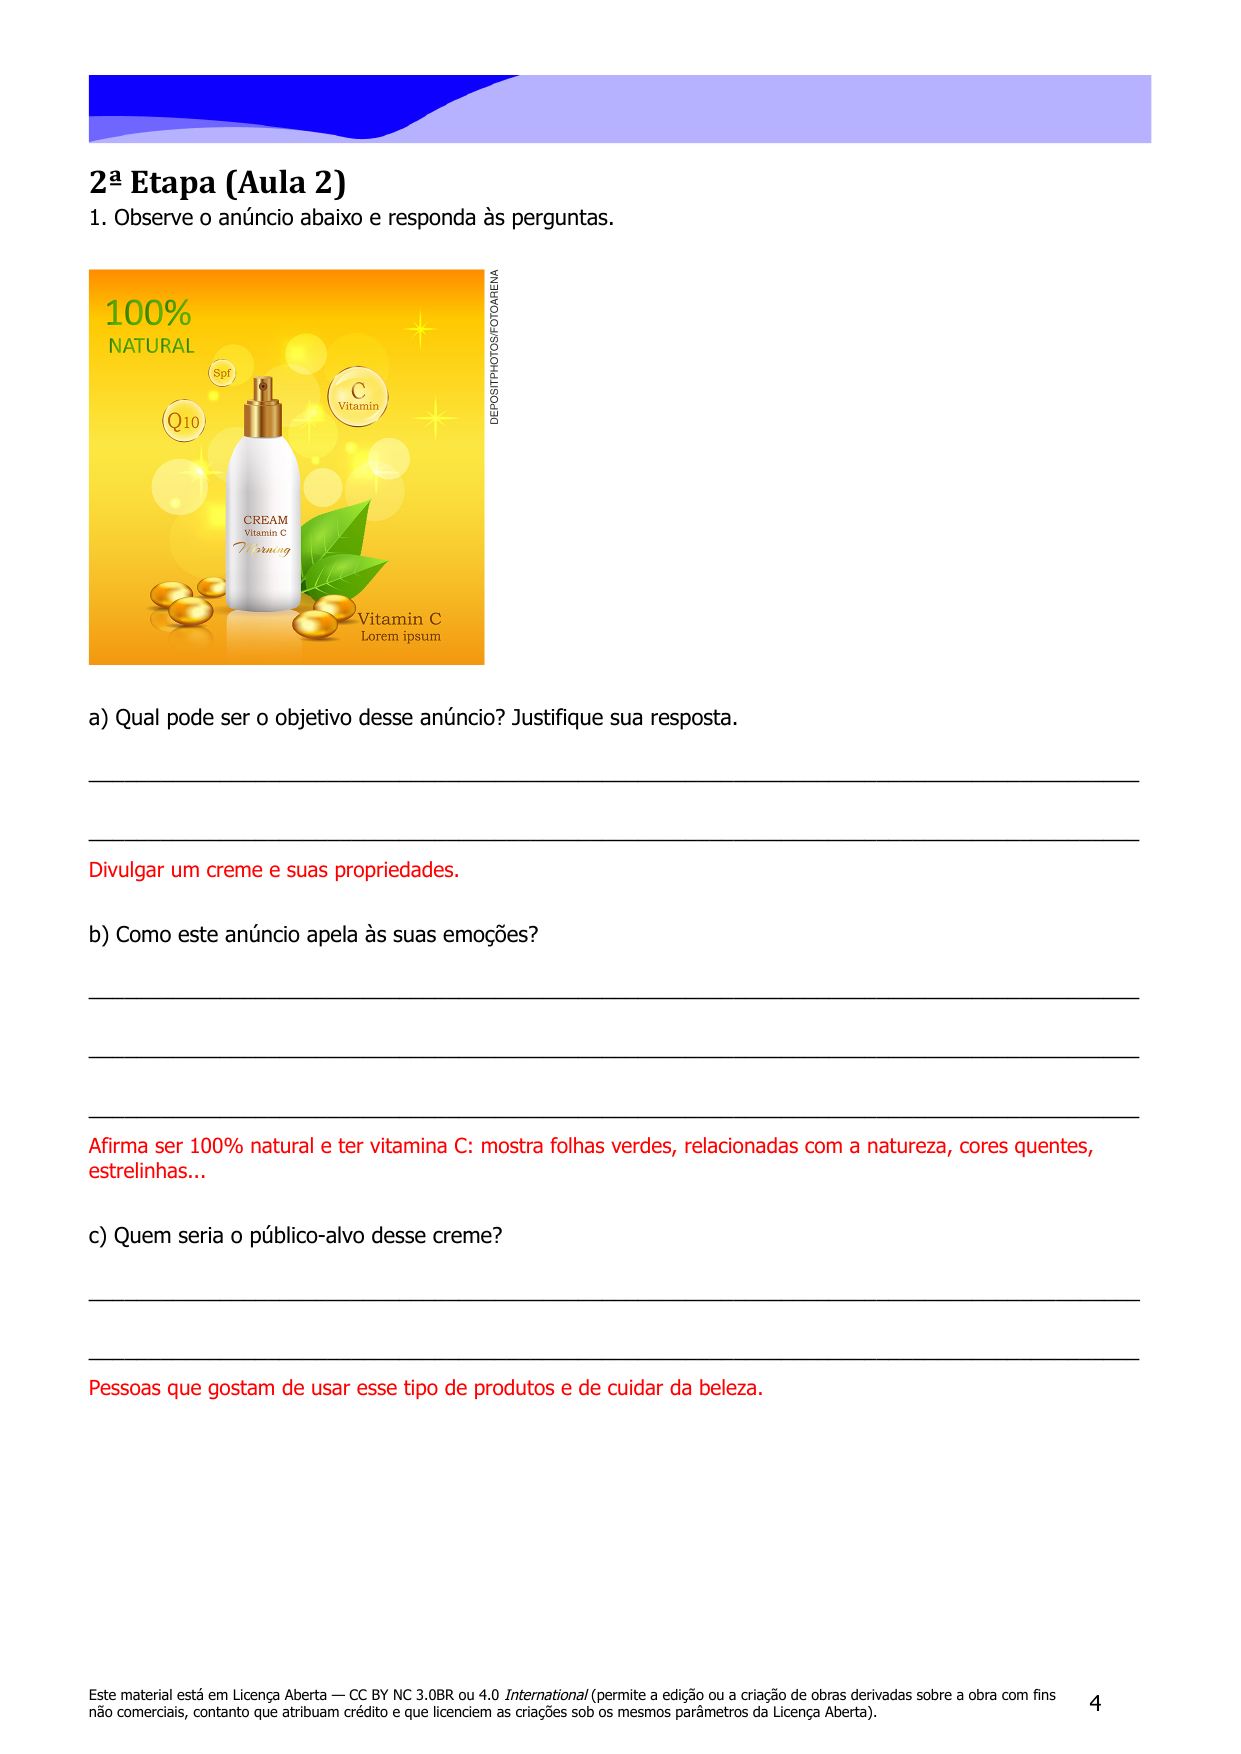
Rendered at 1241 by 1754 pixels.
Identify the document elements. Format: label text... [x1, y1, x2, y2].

text ________________________________________________________________________________________ [89, 1009, 1152, 1068]
text 1. Observe o anúncio abaixo e responda às perguntas. [89, 204, 1152, 230]
picture [88, 265, 501, 665]
text Pessoas que gostam de usar esse tipo de produtos e de cuidar da beleza. [89, 1375, 1152, 1400]
text a) Qual pode ser o objetivo desse anúncio? Justifique sua resposta. [89, 703, 1152, 730]
text ________________________________________________________________________________________ [89, 792, 1152, 851]
text 2ª Etapa (Aula 2) [89, 162, 1152, 201]
text ________________________________________________________________________________________ [89, 733, 1152, 792]
text c) Quem seria o público-alvo desse creme? [89, 1221, 1152, 1248]
text ________________________________________________________________________________________ [89, 1310, 1152, 1369]
text Divulgar um creme e suas propriedades. [89, 857, 1152, 882]
text ________________________________________________________________________________________ [89, 1068, 1152, 1127]
text ________________________________________________________________________________________ [89, 1251, 1152, 1310]
picture [88, 75, 1152, 156]
text Afirma ser 100% natural e ter vitamina C: mostra folhas verdes, relacionadas com a natureza, cores quentes, estrelinhas... [89, 1133, 1152, 1183]
text b) Como este anúncio apela às suas emoções? [89, 920, 1152, 947]
text ________________________________________________________________________________________ [89, 949, 1152, 1009]
